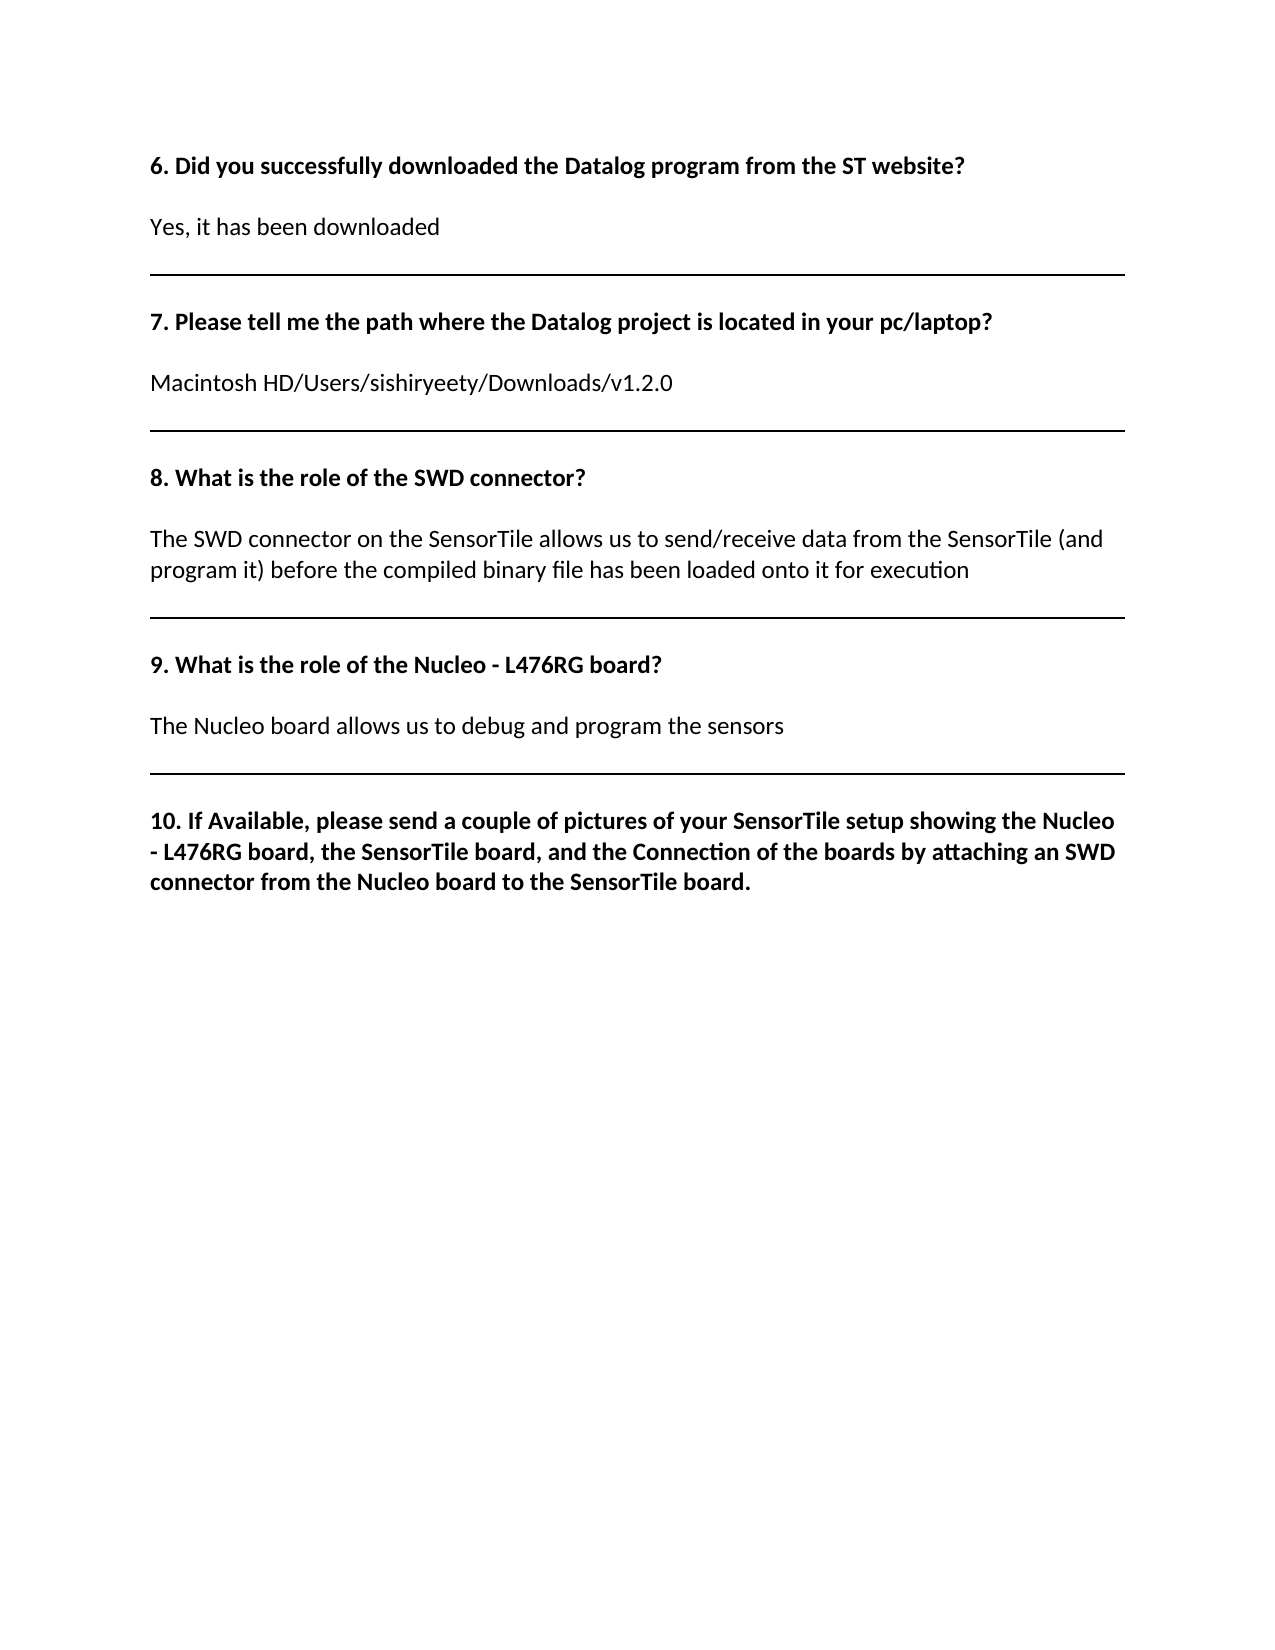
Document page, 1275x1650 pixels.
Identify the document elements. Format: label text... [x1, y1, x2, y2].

text 7. Please tell me the path where the Datalog project is located in your pc/laptop? [150, 306, 1125, 337]
text 8. What is the role of the SWD connector? [150, 462, 1125, 493]
text Yes, it has been downloaded [150, 211, 1125, 242]
text The Nucleo board allows us to debug and program the sensors [150, 710, 1125, 741]
text 6. Did you successfully downloaded the Datalog program from the ST website? [150, 150, 1125, 181]
text The SWD connector on the SensorTile allows us to send/receive data from the SensorTile (and program it) before the compiled binary file has been loaded onto it for execution [150, 523, 1125, 584]
text 9. What is the role of the Nucleo - L476RG board? [150, 649, 1125, 680]
text 10. If Available, please send a couple of pictures of your SensorTile setup showing the Nucleo - L476RG board, the SensorTile board, and the Connection of the boards by attaching an SWD connector from the Nucleo board to the SensorTile board. [150, 806, 1125, 897]
text Macintosh HD/Users/sishiryeety/Downloads/v1.2.0 [150, 367, 1125, 398]
